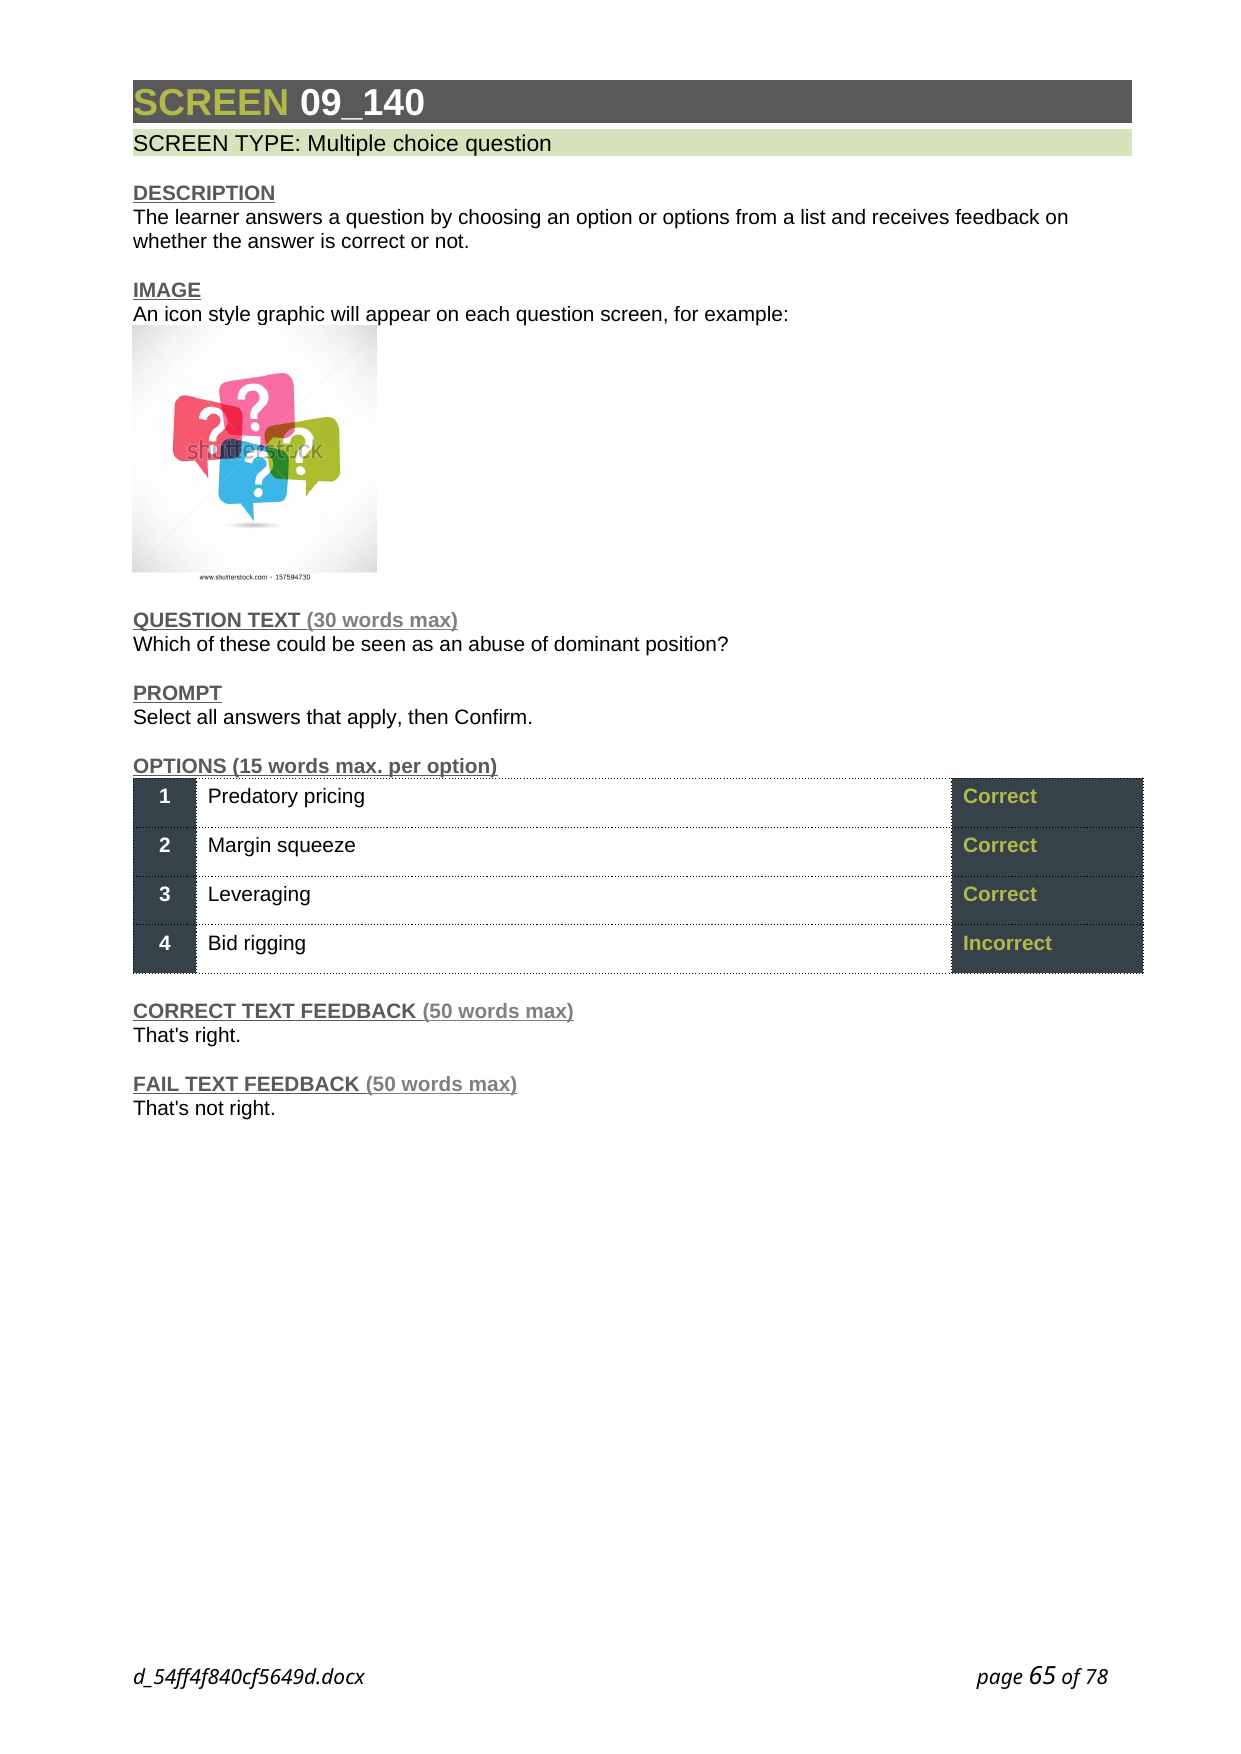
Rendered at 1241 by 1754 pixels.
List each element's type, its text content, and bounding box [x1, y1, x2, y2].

text Select all answers that apply, then Confirm. [133, 705, 1132, 729]
text IMAGE [133, 278, 1132, 302]
text DESCRIPTION [133, 181, 1132, 205]
text SCREEN TYPE: Multiple choice question [133, 129, 1132, 156]
text OPTIONS (15 words max. per option) [133, 754, 1132, 778]
text CORRECT TEXT FEEDBACK (50 words max) [133, 999, 1132, 1023]
table_cell 4 [133, 924, 196, 973]
text PROMPT [133, 681, 1132, 705]
table_header Predatory pricing [196, 778, 952, 827]
text Which of these could be seen as an abuse of dominant position? [133, 632, 1132, 656]
table_header 1 [133, 778, 196, 827]
subtitle SCREEN 09_140 [133, 80, 1132, 123]
table_cell Bid rigging [196, 924, 952, 973]
text FAIL TEXT FEEDBACK (50 words max) [133, 1072, 1132, 1096]
text The learner answers a question by choosing an option or options from a list and receives feedback on whether the answer is correct or not. [133, 205, 1132, 253]
text That's not right. [133, 1096, 1132, 1119]
text An icon style graphic will appear on each question screen, for example: [133, 302, 1132, 326]
table_cell Correct [952, 827, 1143, 876]
picture [132, 325, 377, 583]
table_cell Correct [952, 876, 1143, 924]
text That's right. [133, 1023, 1132, 1047]
table_cell 2 [133, 827, 196, 876]
table_header Correct [952, 778, 1143, 827]
table_cell 3 [133, 876, 196, 924]
table_cell Leveraging [196, 876, 952, 924]
table_cell Incorrect [952, 924, 1143, 973]
text QUESTION TEXT (30 words max) [133, 608, 1132, 632]
table_cell Margin squeeze [196, 827, 952, 876]
